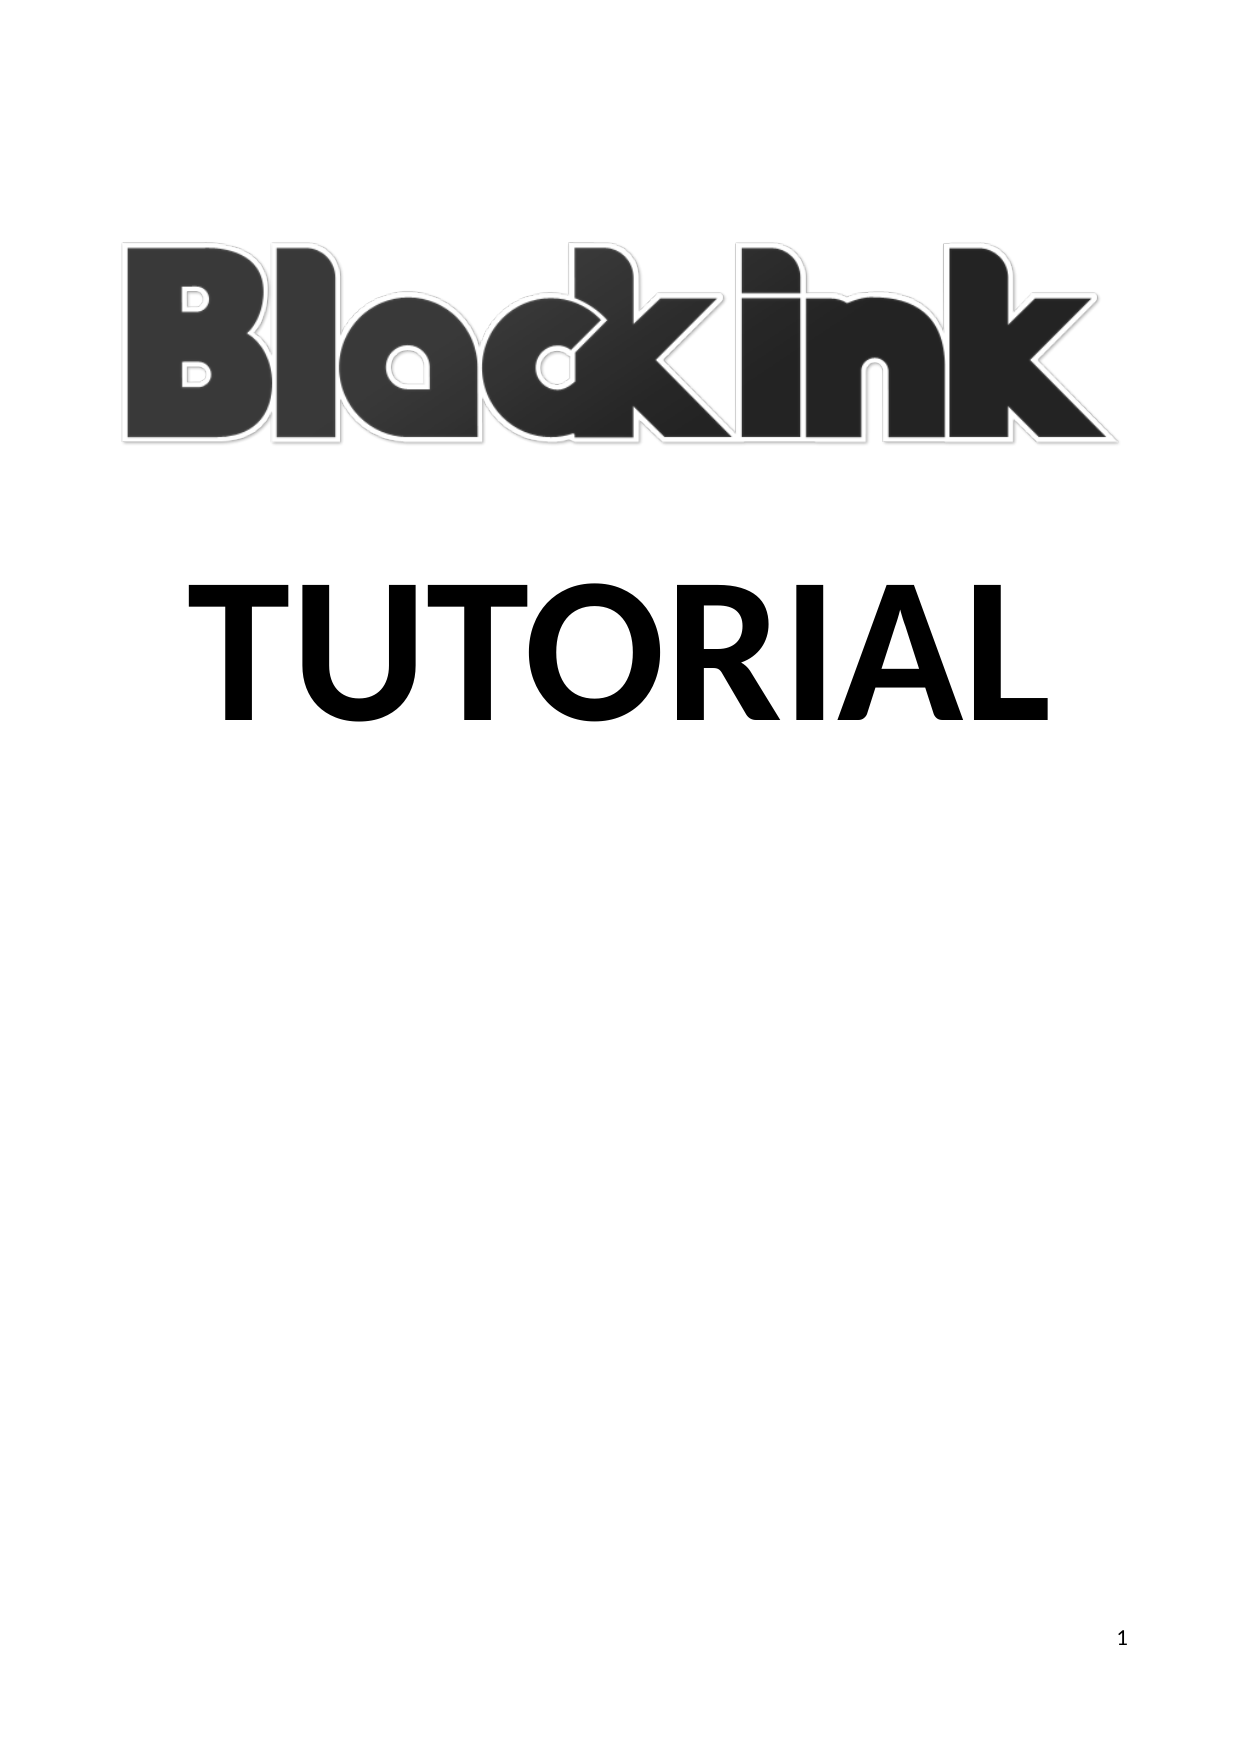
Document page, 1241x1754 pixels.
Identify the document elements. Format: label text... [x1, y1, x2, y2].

title TUTORIAL [112, 518, 1128, 773]
picture [112, 234, 1128, 453]
